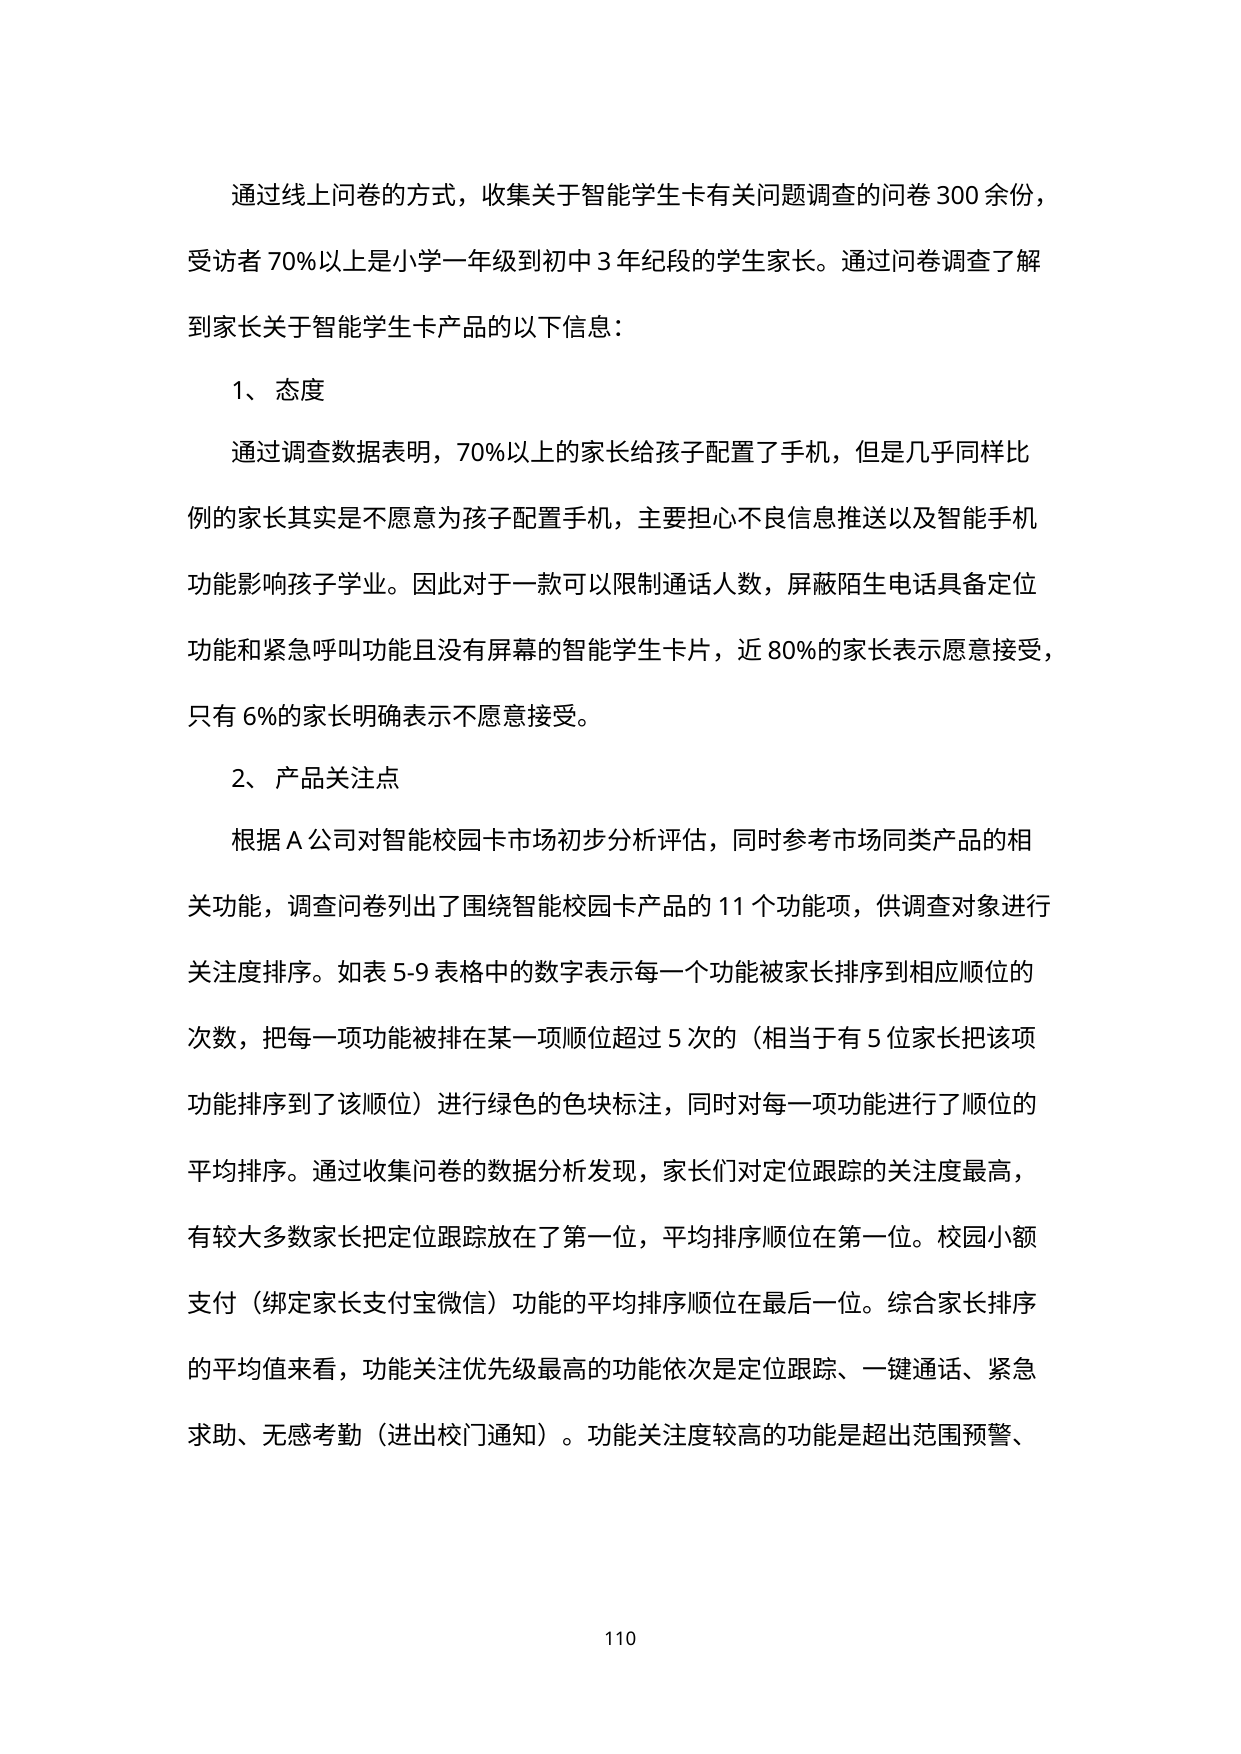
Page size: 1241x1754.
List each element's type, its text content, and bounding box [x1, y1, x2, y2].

list 产品关注点 [231, 755, 1053, 799]
text 通过线上问卷的方式，收集关于智能学生卡有关问题调查的问卷300余份，受访者70%以上是小学一年级到初中3年纪段的学生家长。通过问卷调查了解到家长关于智能学生卡产品的以下信息： [187, 172, 1053, 348]
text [187, 817, 1053, 1455]
list 态度 [231, 366, 1053, 410]
text 通过调查数据表明，70%以上的家长给孩子配置了手机，但是几乎同样比例的家长其实是不愿意为孩子配置手机，主要担心不良信息推送以及智能手机功能影响孩子学业。因此对于一款可以限制通话人数，屏蔽陌生电话具备定位功能和紧急呼叫功能且没有屏幕的智能学生卡片，近80%的家长表示愿意接受，只有6%的家长明确表示不愿意接受。 [187, 428, 1053, 737]
